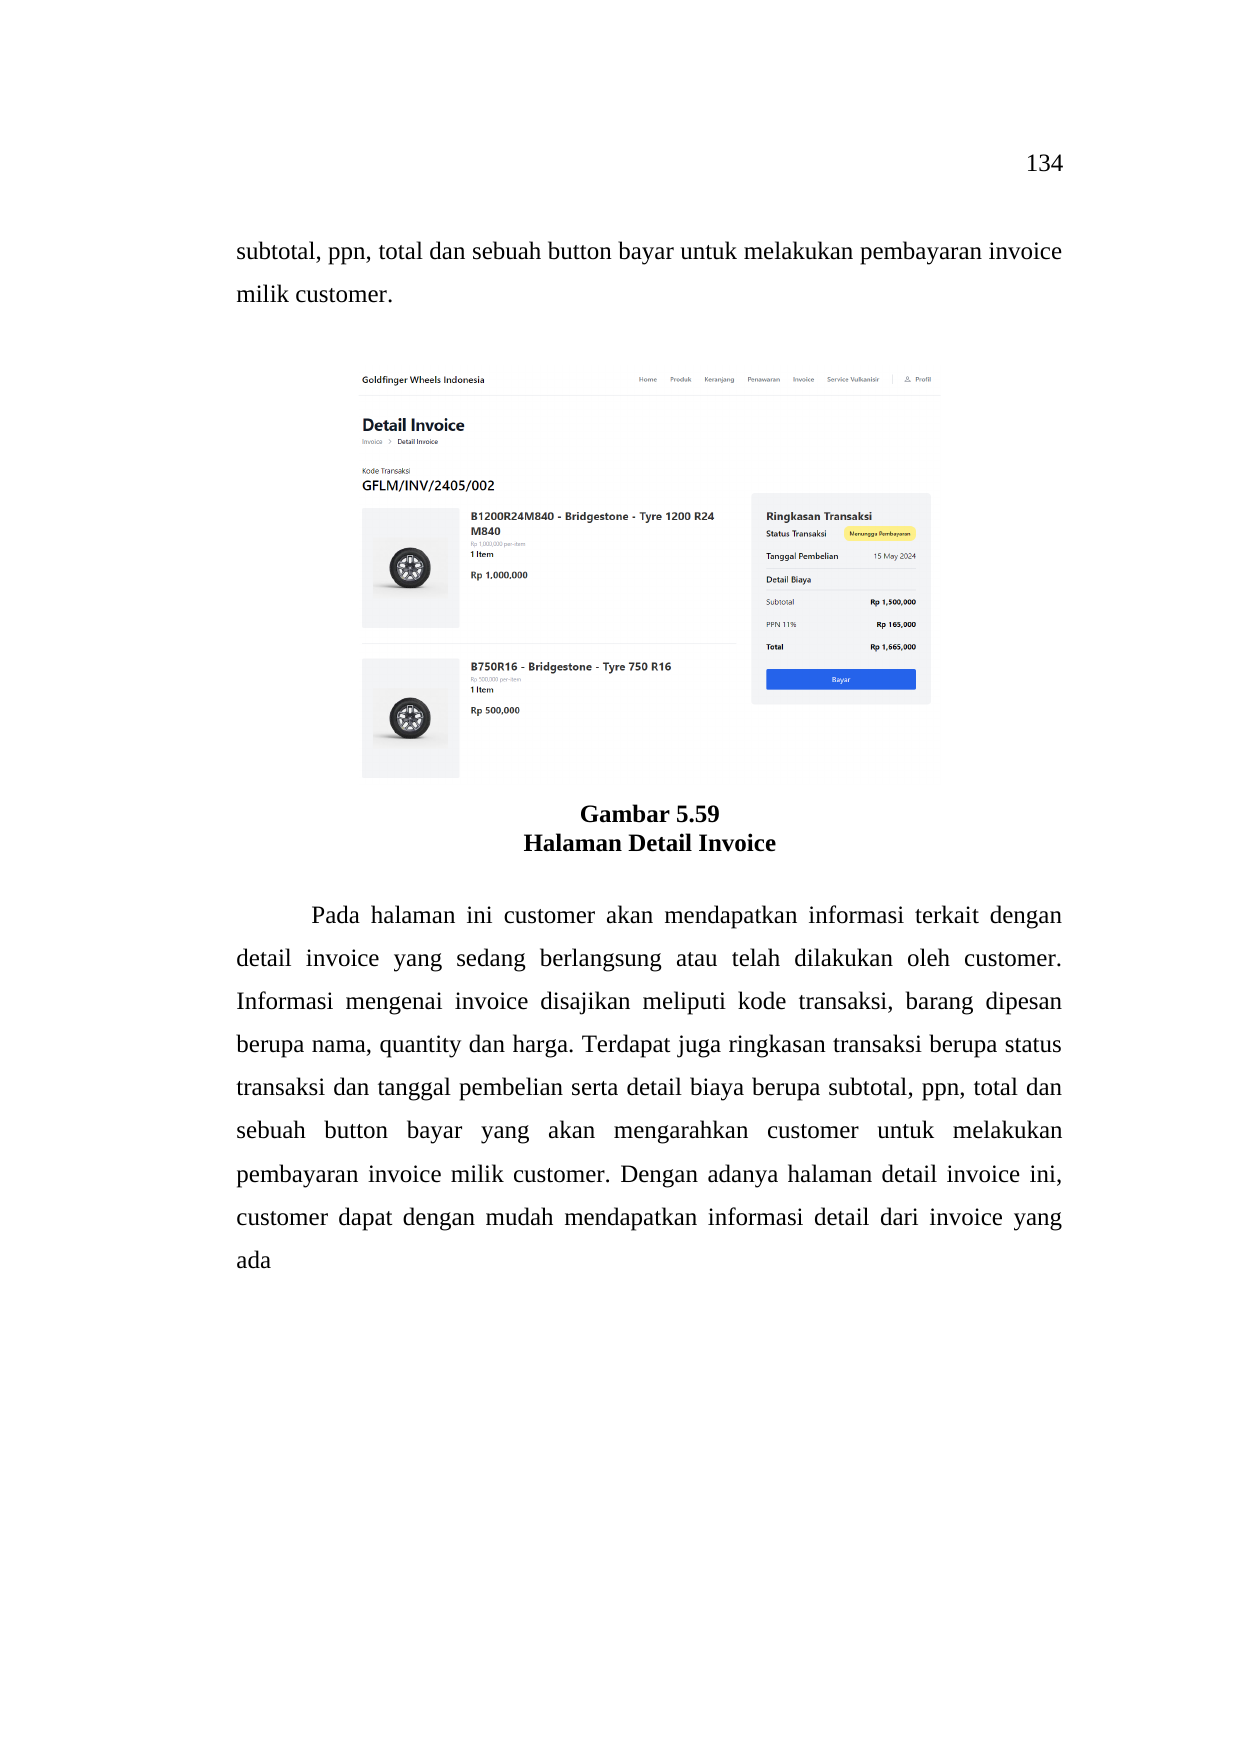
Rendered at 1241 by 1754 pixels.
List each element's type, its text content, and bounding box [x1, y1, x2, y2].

text Pada halaman ini customer akan mendapatkan informasi terkait dengan detail invoice yang sedang berlangsung atau telah dilakukan oleh customer. Informasi mengenai invoice disajikan meliputi kode transaksi, barang dipesan berupa nama, quantity dan harga. Terdapat juga ringkasan transaksi berupa status transaksi dan tanggal pembelian serta detail biaya berupa subtotal, ppn, total dan sebuah button bayar yang akan mengarahkan customer untuk melakukan pembayaran invoice milik customer. Dengan adanya halaman detail invoice ini, customer dapat dengan mudah mendapatkan informasi detail dari invoice yang ada [236, 900, 1063, 1274]
text Gambar 5.59 [236, 799, 1063, 828]
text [236, 236, 1063, 308]
text Halaman Detail Invoice [236, 828, 1063, 857]
picture [358, 365, 941, 785]
